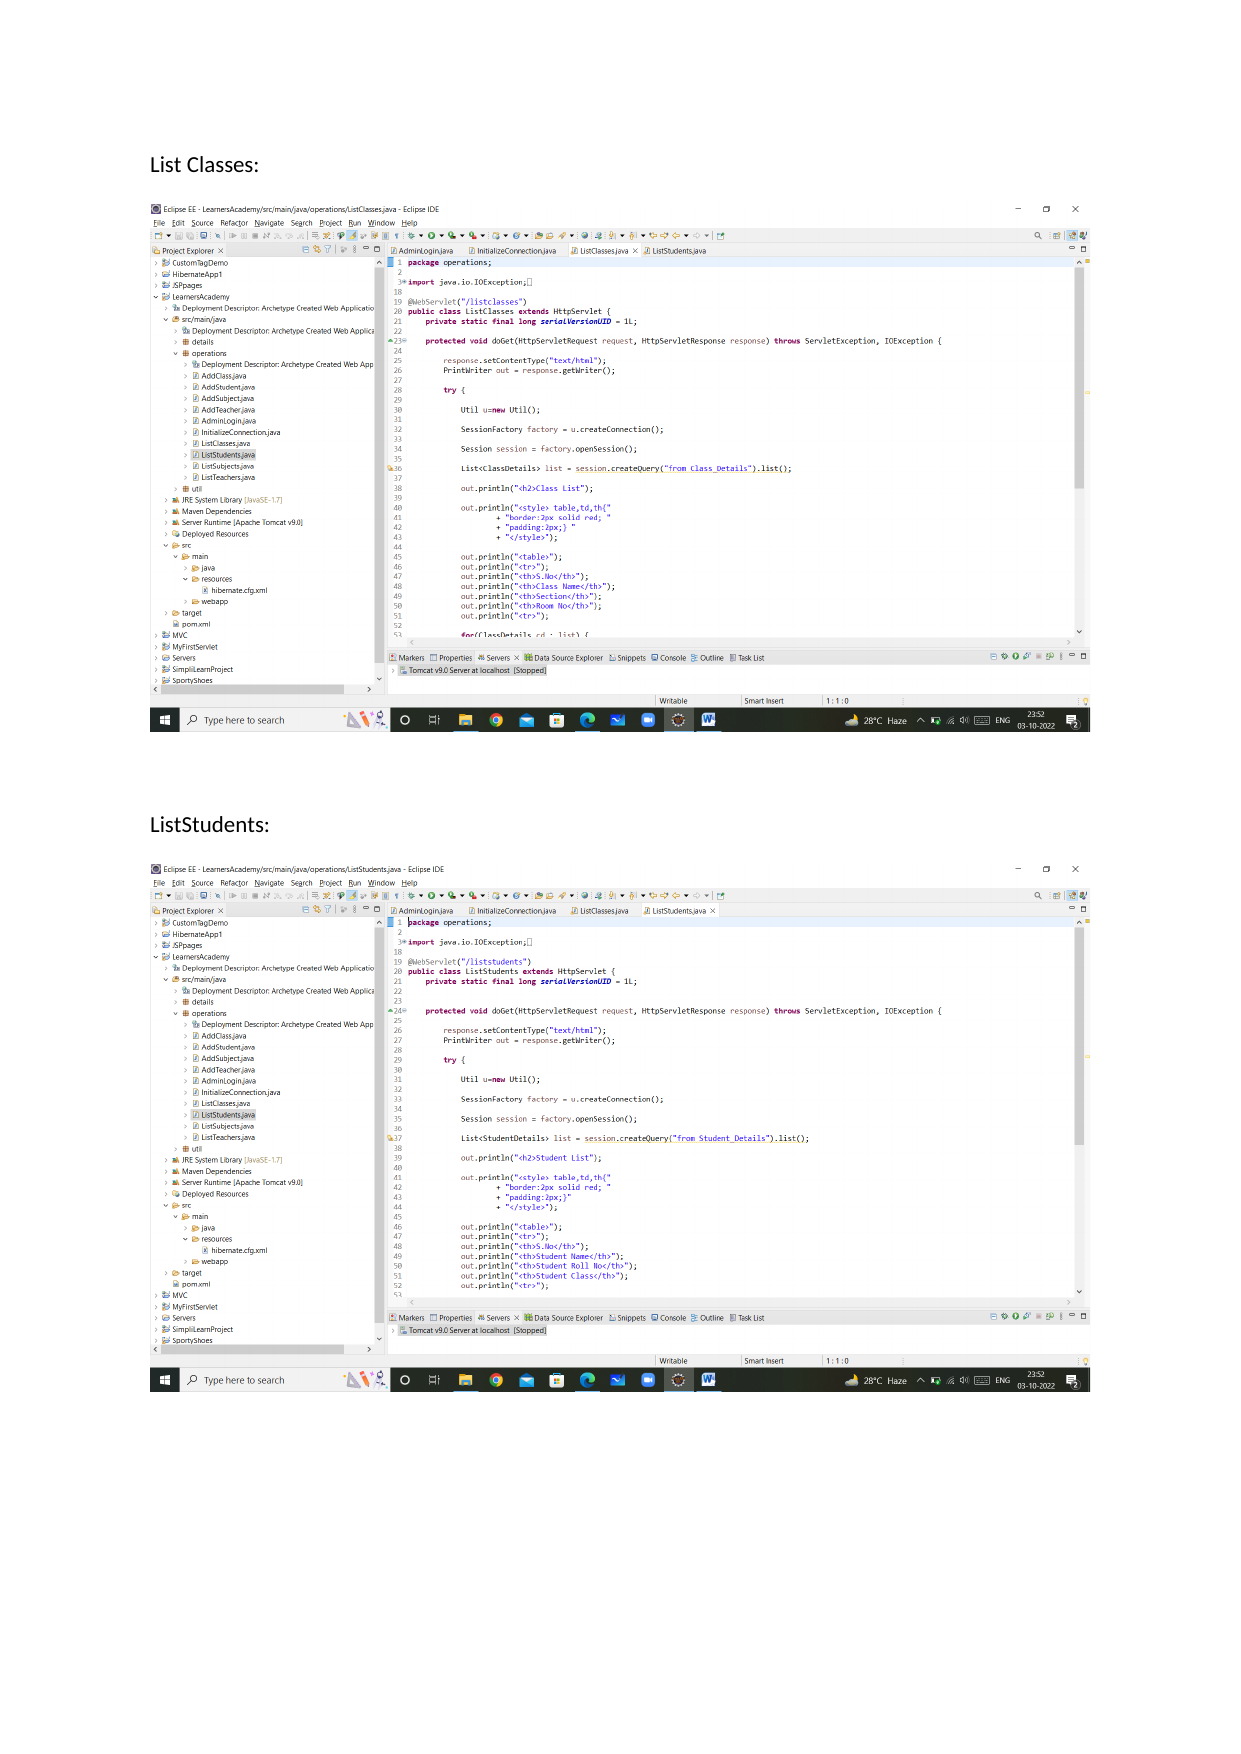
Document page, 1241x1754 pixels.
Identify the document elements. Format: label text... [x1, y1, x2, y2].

picture [150, 203, 1091, 732]
text List Classes: [150, 150, 1090, 178]
text ListStudents: [150, 810, 1090, 838]
picture [150, 862, 1091, 1392]
